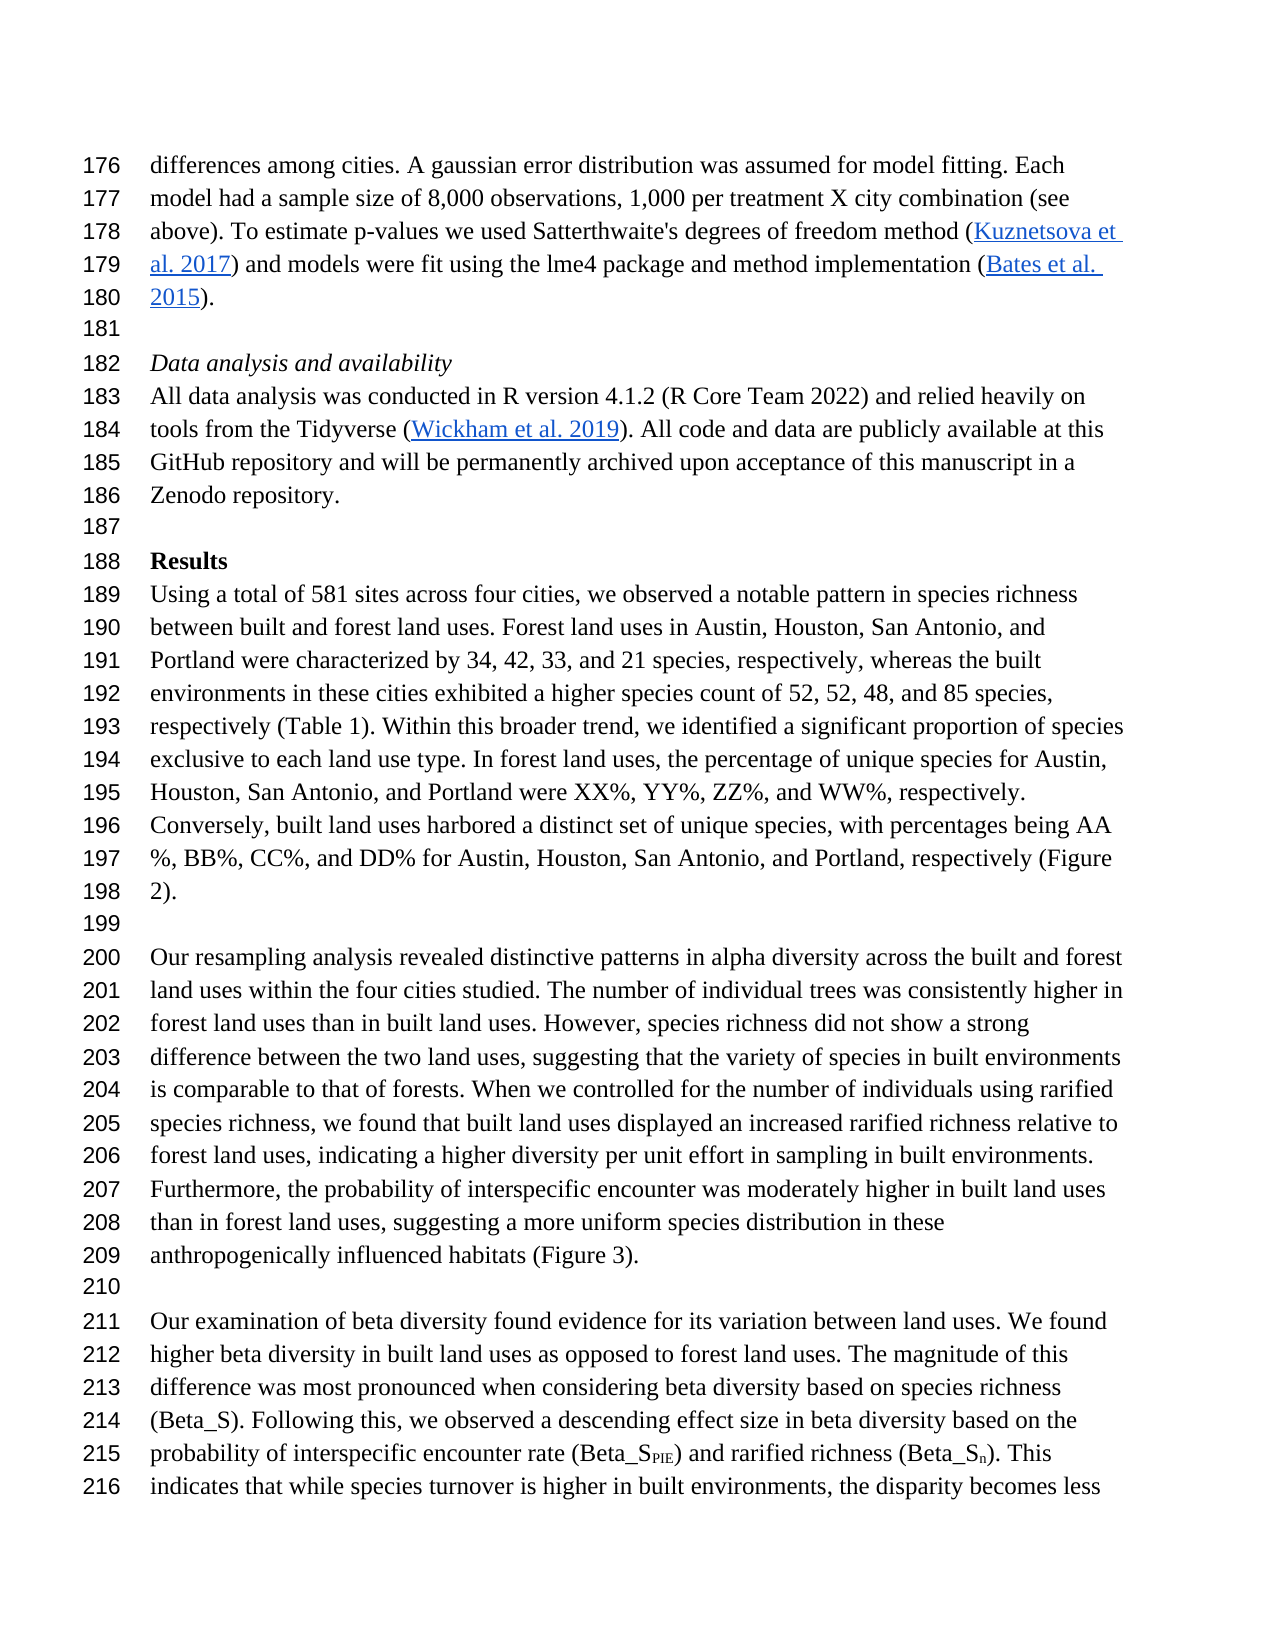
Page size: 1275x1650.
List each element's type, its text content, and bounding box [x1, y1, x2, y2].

text Results [150, 546, 1125, 575]
text Our resampling analysis revealed distinctive patterns in alpha diversity across the built and forest land uses within the four cities studied. The number of individual trees was consistently higher in forest land uses than in built land uses. However, species richness did not show a strong difference between the two land uses, suggesting that the variety of species in built environments is comparable to that of forests. When we controlled for the number of individuals using rarified species richness, we found that built land uses displayed an increased rarified richness relative to forest land uses, indicating a higher diversity per unit effort in sampling in built environments. Furthermore, the probability of interspecific encounter was moderately higher in built land uses than in forest land uses, suggesting a more uniform species distribution in these anthropogenically influenced habitats (Figure 3). [150, 942, 1125, 1268]
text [150, 1306, 1125, 1499]
text Using a total of 581 sites across four cities, we observed a notable pattern in species richness between built and forest land uses. Forest land uses in Austin, Houston, San Antonio, and Portland were characterized by 34, 42, 33, and 21 species, respectively, whereas the built environments in these cities exhibited a higher species count of 52, 52, 48, and 85 species, respectively (Table 1). Within this broader trend, we identified a significant proportion of species exclusive to each land use type. In forest land uses, the percentage of unique species for Austin, Houston, San Antonio, and Portland were XX%, YY%, ZZ%, and WW%, respectively. Conversely, built land uses harbored a distinct set of unique species, with percentages being AA%, BB%, CC%, and DD% for Austin, Houston, San Antonio, and Portland, respectively (Figure 2). [150, 579, 1125, 905]
text All data analysis was conducted in R version 4.1.2 (R Core Team 2022) and relied heavily on tools from the Tidyverse (Wickham et al. 2019). All code and data are publicly available at this GitHub repository and will be permanently archived upon acceptance of this manuscript in a Zenodo repository. [150, 381, 1125, 509]
text Data analysis and availability [150, 348, 1125, 377]
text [150, 150, 1125, 311]
